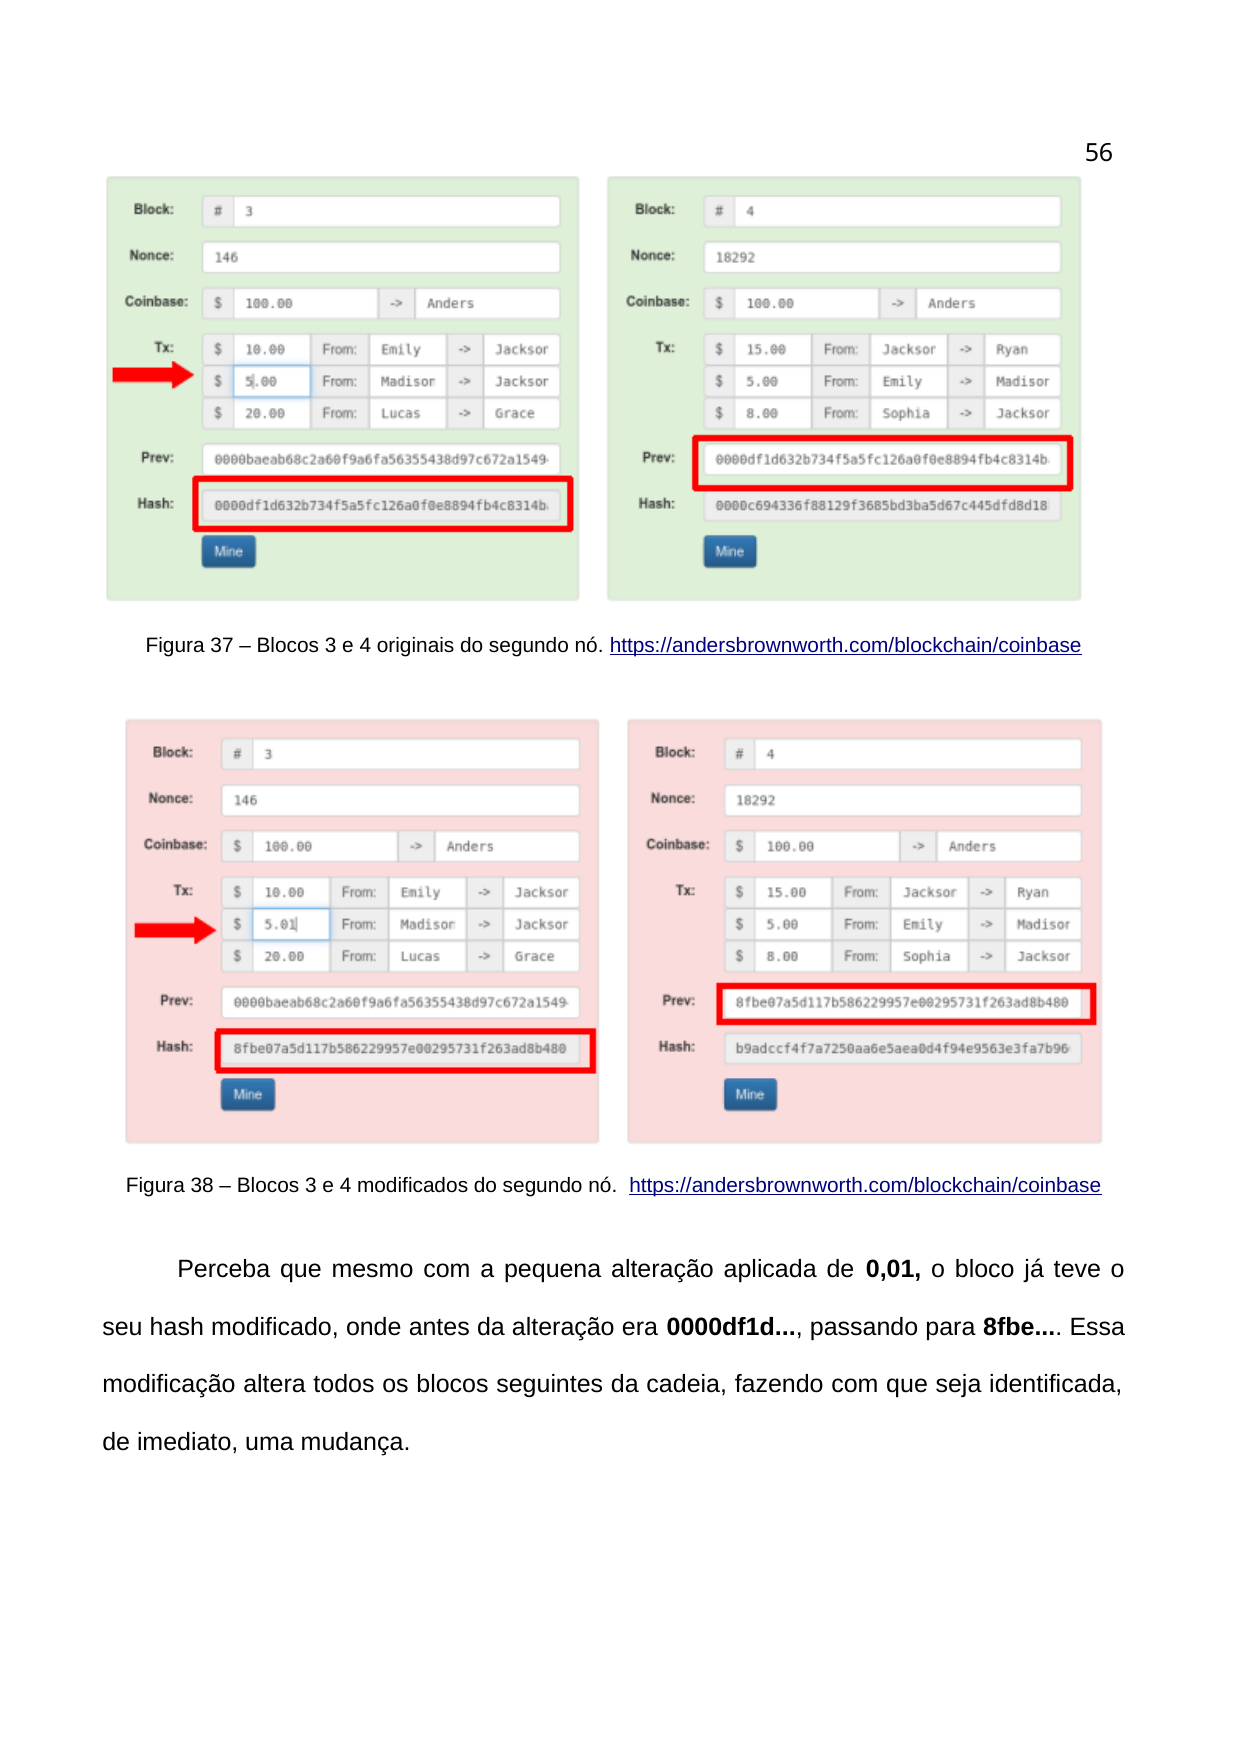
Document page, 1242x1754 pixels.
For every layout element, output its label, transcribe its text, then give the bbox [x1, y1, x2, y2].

picture [102, 172, 1086, 606]
picture [121, 714, 1106, 1149]
text Figura 37 – Blocos 3 e 4 originais do segundo nó. https://andersbrownworth.com/blockchain/coinbase [102, 633, 1125, 657]
text Figura 38 – Blocos 3 e 4 modificados do segundo nó. https://andersbrownworth.com/blockchain/coinbase [102, 1173, 1125, 1197]
text Perceba que mesmo com a pequena alteração aplicada de 0,01, o bloco já teve o seu hash modificado, onde antes da alteração era 0000df1d..., passando para 8fbe.... Essa modificação altera todos os blocos seguintes da cadeia, fazendo com que seja identificada, de imediato, uma mudança. [102, 1254, 1125, 1455]
